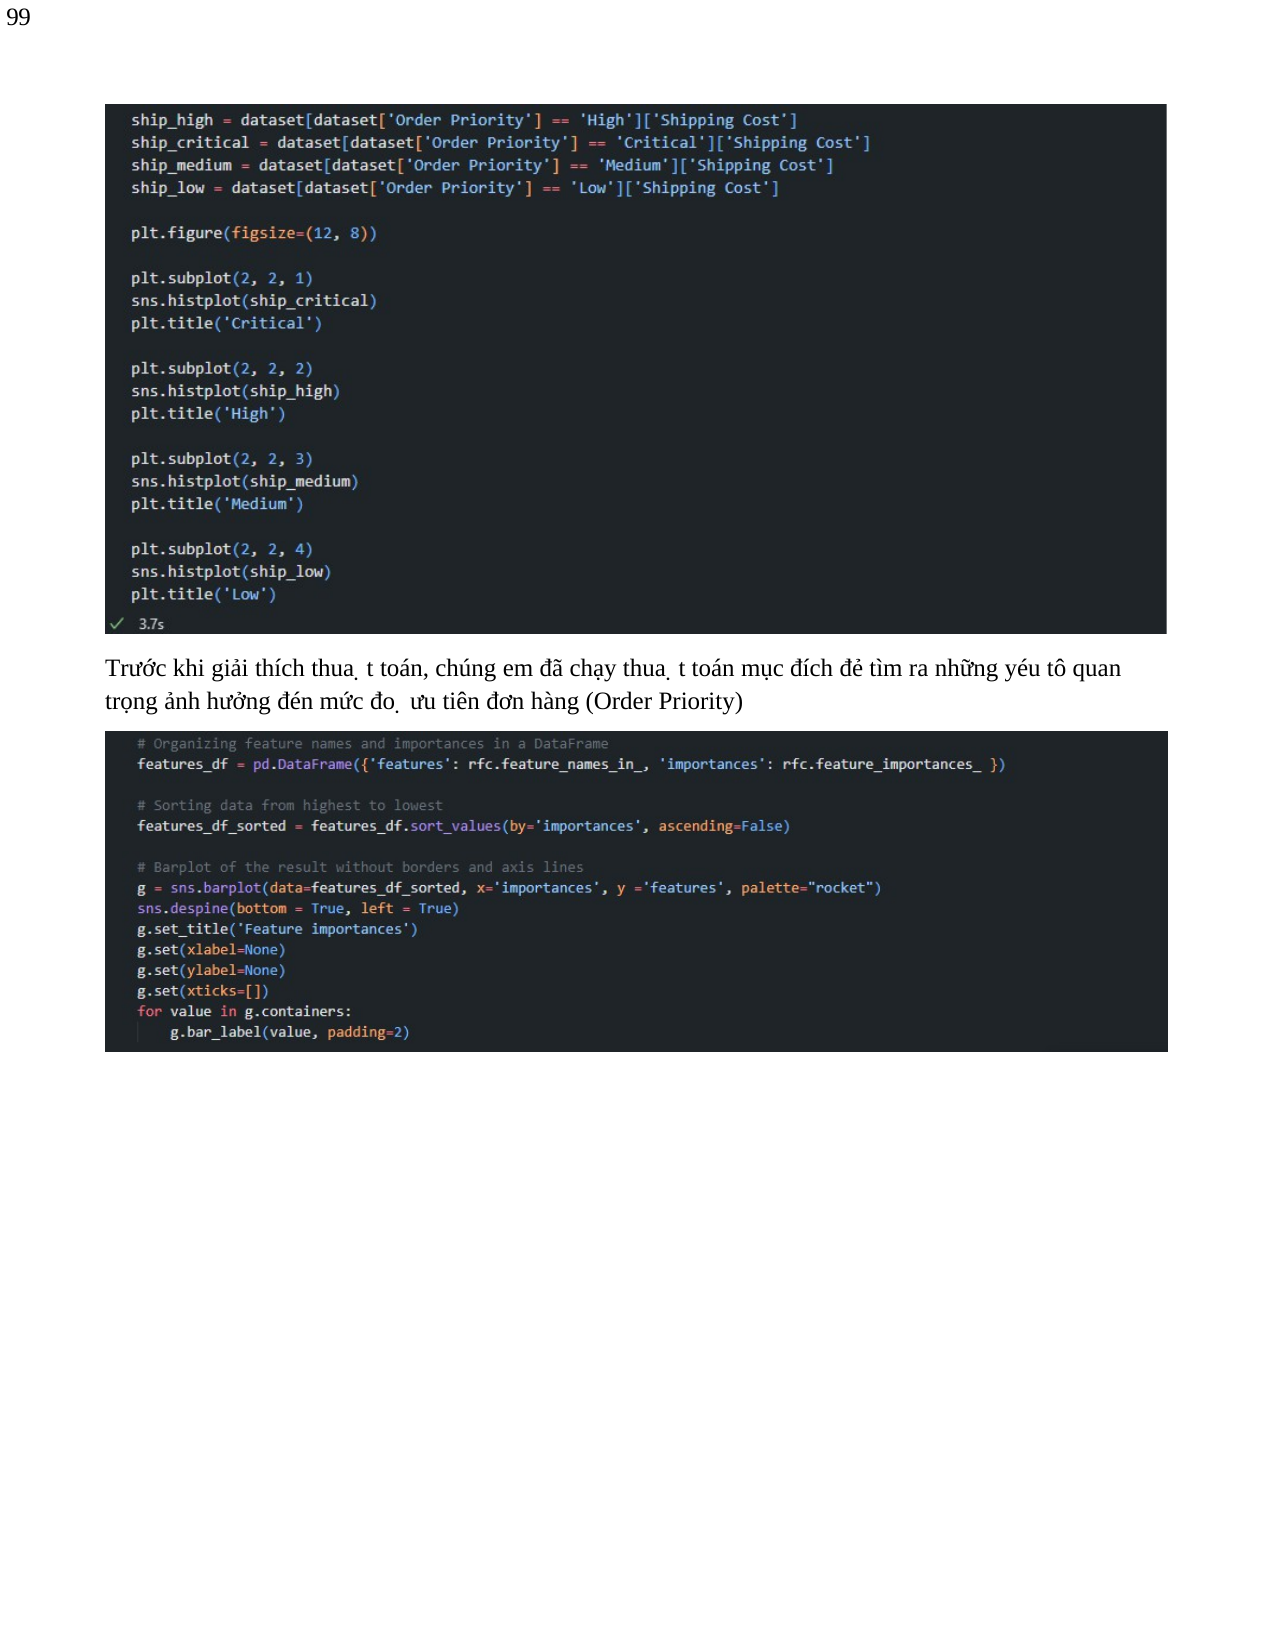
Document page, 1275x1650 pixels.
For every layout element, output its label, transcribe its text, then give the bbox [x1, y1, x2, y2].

picture [105, 104, 1167, 634]
text Trước khi giải thích thua ̣ t toán, chúng em đã chạy thua ̣ t toán mục đích đẻ tìm ra những yéu tô quan trọng ảnh hưởng đén mức đo ̣ ưu tiên đơn hàng (Order Priority) [105, 653, 1171, 715]
picture [105, 731, 1168, 1052]
